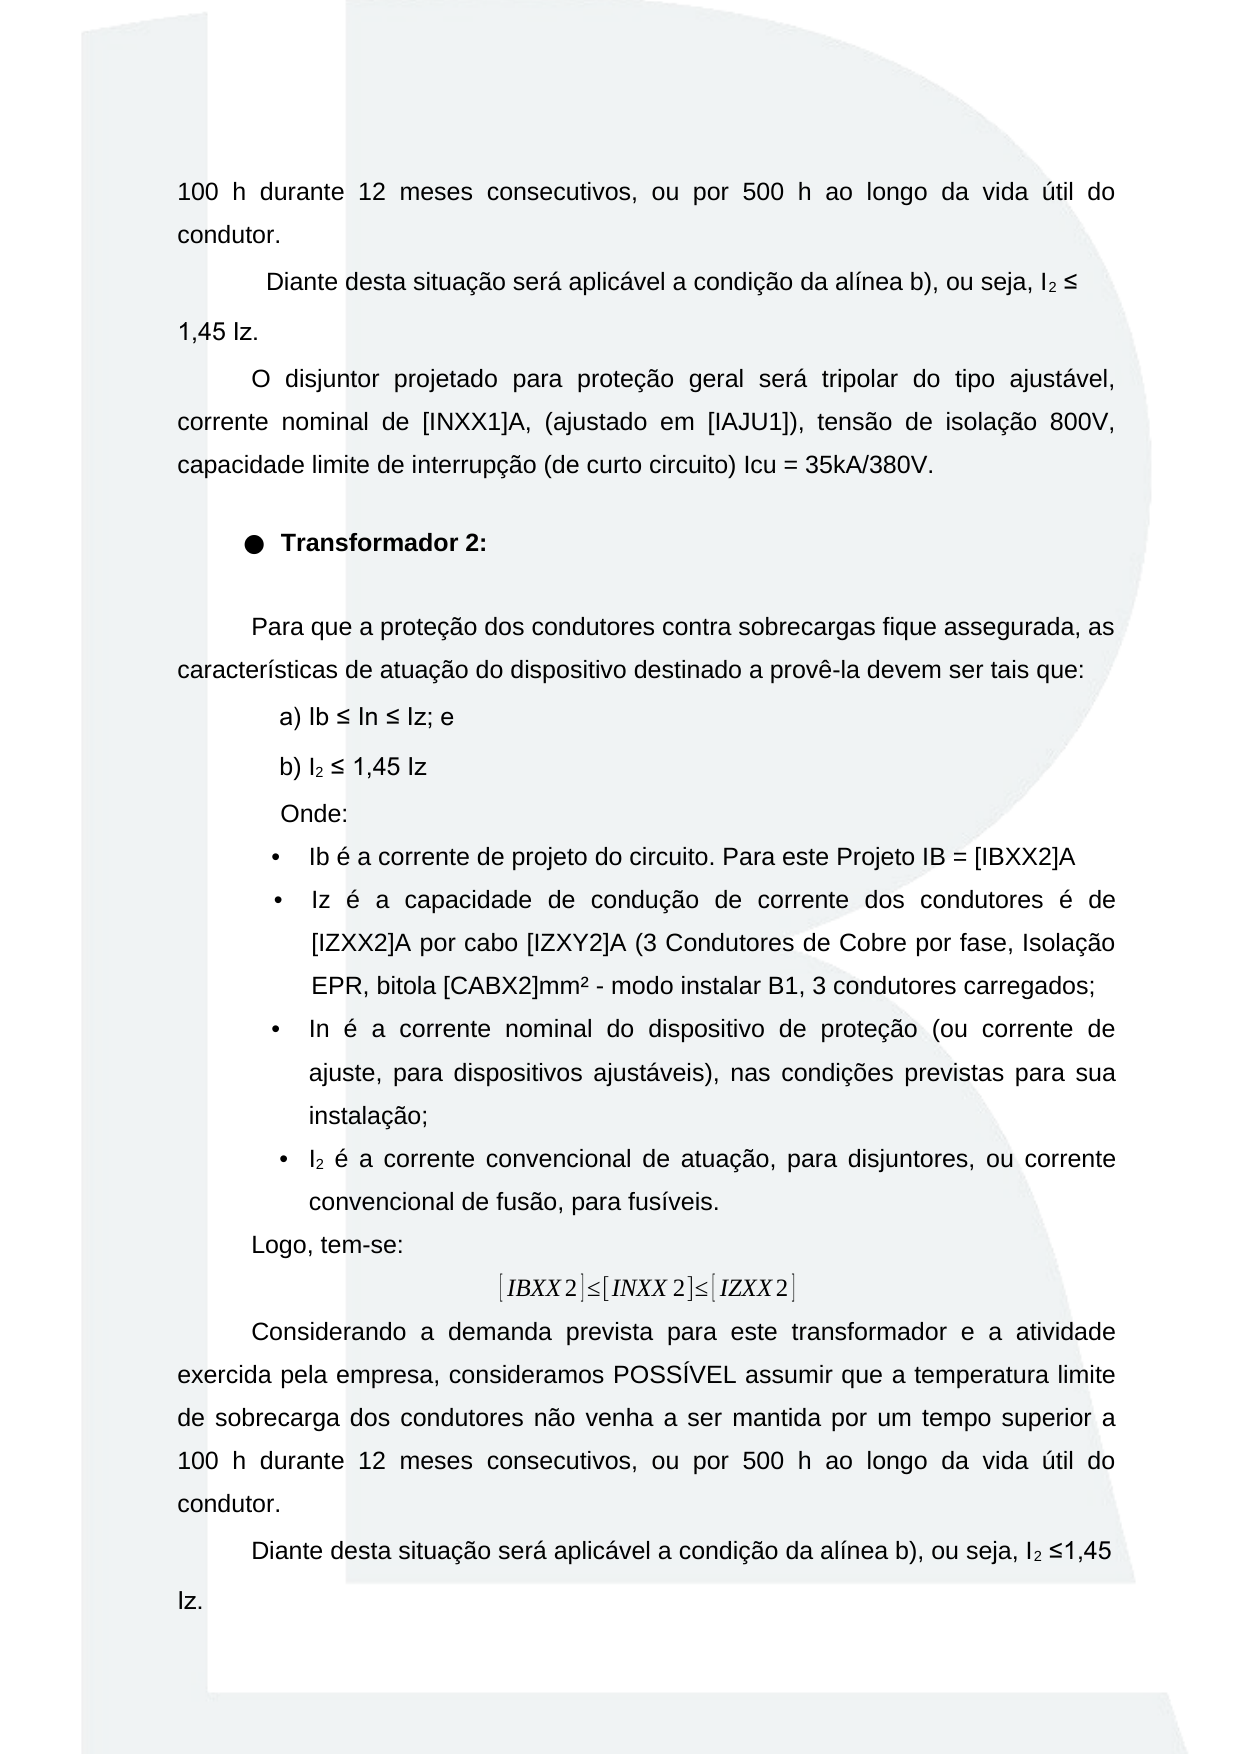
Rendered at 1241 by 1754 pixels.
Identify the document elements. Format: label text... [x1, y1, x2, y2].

list Transformador 2: [243, 514, 1122, 565]
list Ib é a corrente de projeto do circuito. Para este Projeto IB = [IBXX2]A [271, 842, 1117, 871]
text Diante desta situação será aplicável a condição da alínea b), ou seja, I2 [177, 1532, 1117, 1616]
list In é a corrente nominal do dispositivo de proteção (ou corrente de ajuste, para dispositivos ajustáveis), nas condições previstas para sua instalação; [271, 1014, 1117, 1129]
text Onde: [280, 799, 1117, 827]
text O disjuntor projetado para proteção geral será tripolar do tipo ajustável, corrente nominal de [INXX1]A, (ajustado em [IAJU1]), tensão de isolação 800V, capacidade limite de interrupção (de curto circuito) Icu = 35kA/380V. [177, 364, 1117, 479]
text Diante desta situação será aplicável a condição da alínea b), ou seja, I2 [177, 263, 1117, 347]
text b) I2 [205, 748, 1117, 782]
text Para que a proteção dos condutores contra sobrecargas fique assegurada, as características de atuação do dispositivo destinado a provê-la devem ser tais que: [177, 612, 1117, 684]
text Logo, tem-se: [177, 1230, 1117, 1259]
list I2 é a corrente convencional de atuação, para disjuntores, ou corrente convencional de fusão, para fusíveis. [279, 1144, 1117, 1216]
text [177, 177, 1117, 249]
list Iz é a capacidade de condução de corrente dos condutores é de [IZXX2]A por cabo [IZXY2]A (3 Condutores de Cobre por fase, Isolação EPR, bitola [CABX2]mm² - modo instalar B1, 3 condutores carregados; [274, 885, 1117, 1000]
